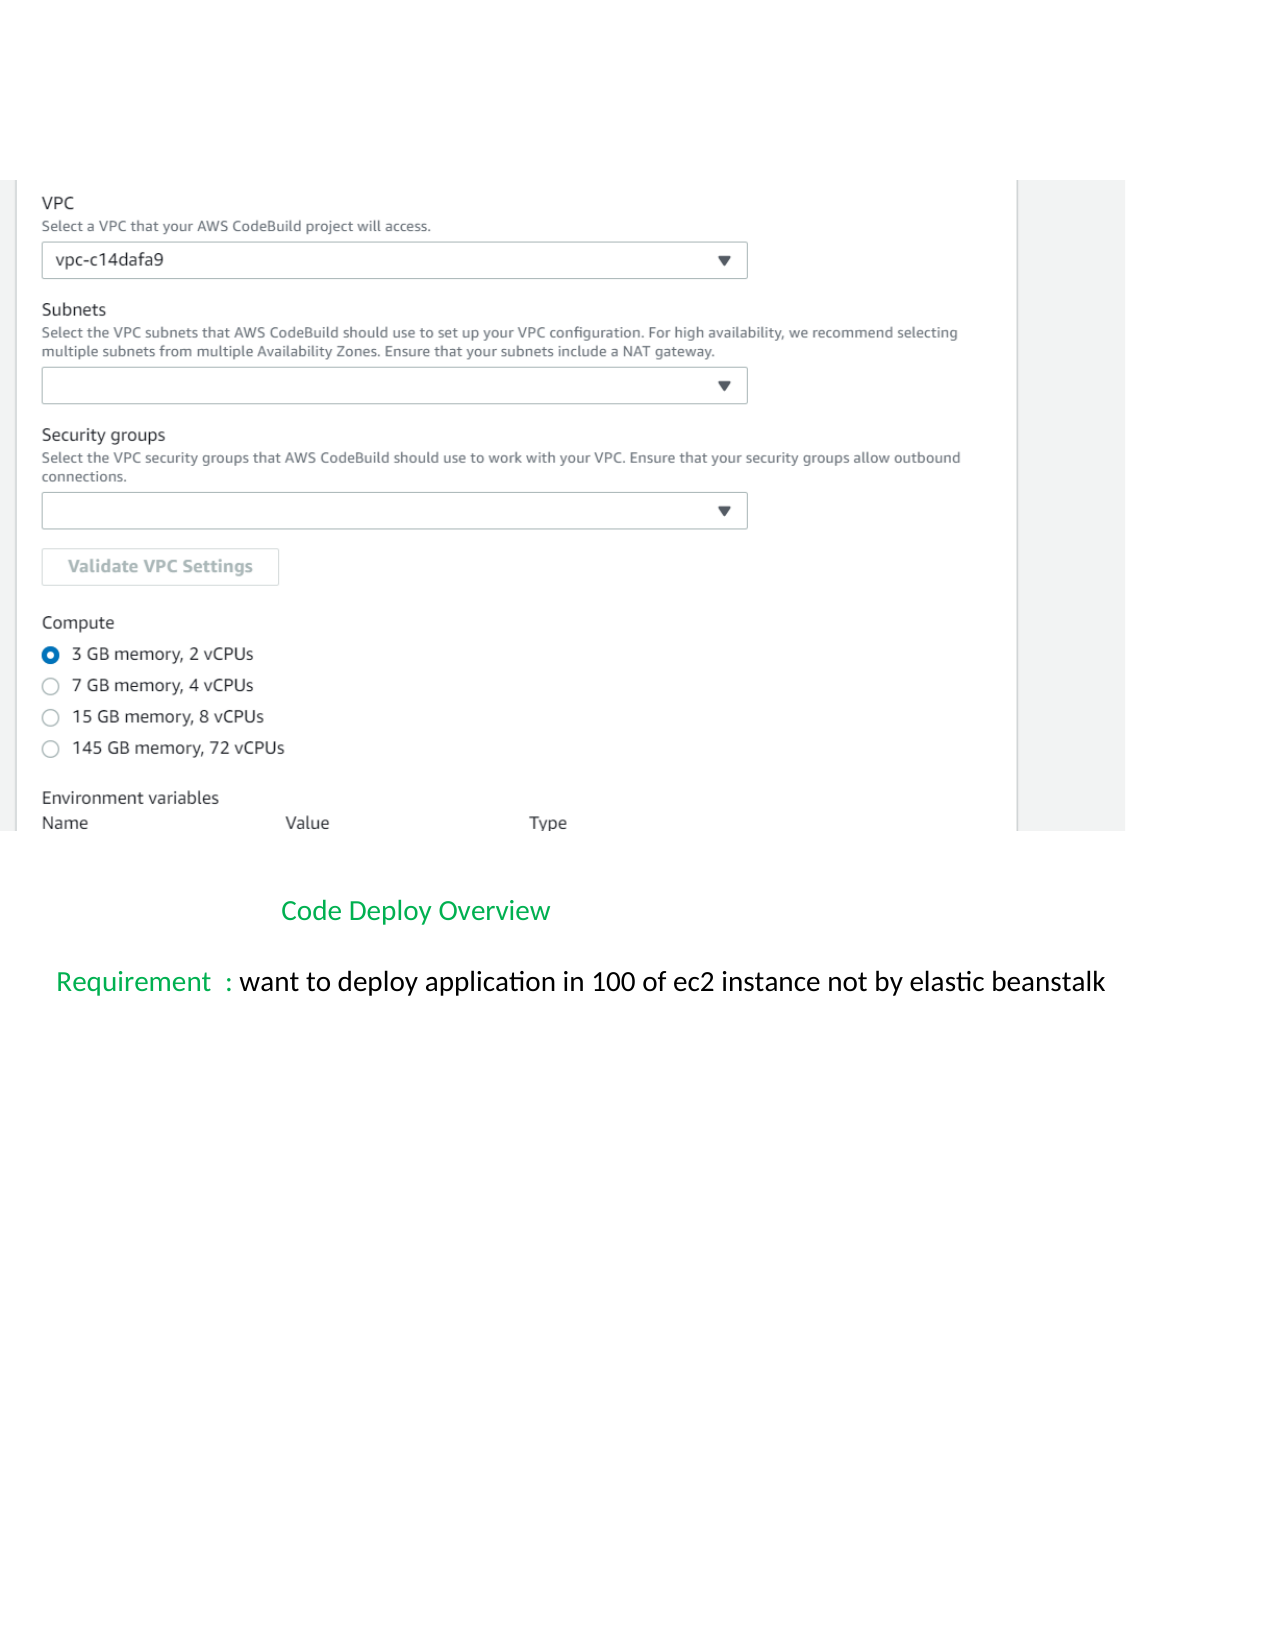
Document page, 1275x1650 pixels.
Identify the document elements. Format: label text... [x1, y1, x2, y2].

text Requirement : want to deploy application in 100 of ec2 instance not by elastic beanstalk [56, 963, 1125, 998]
picture [0, 180, 1125, 831]
text Code Deploy Overview [281, 892, 1125, 927]
